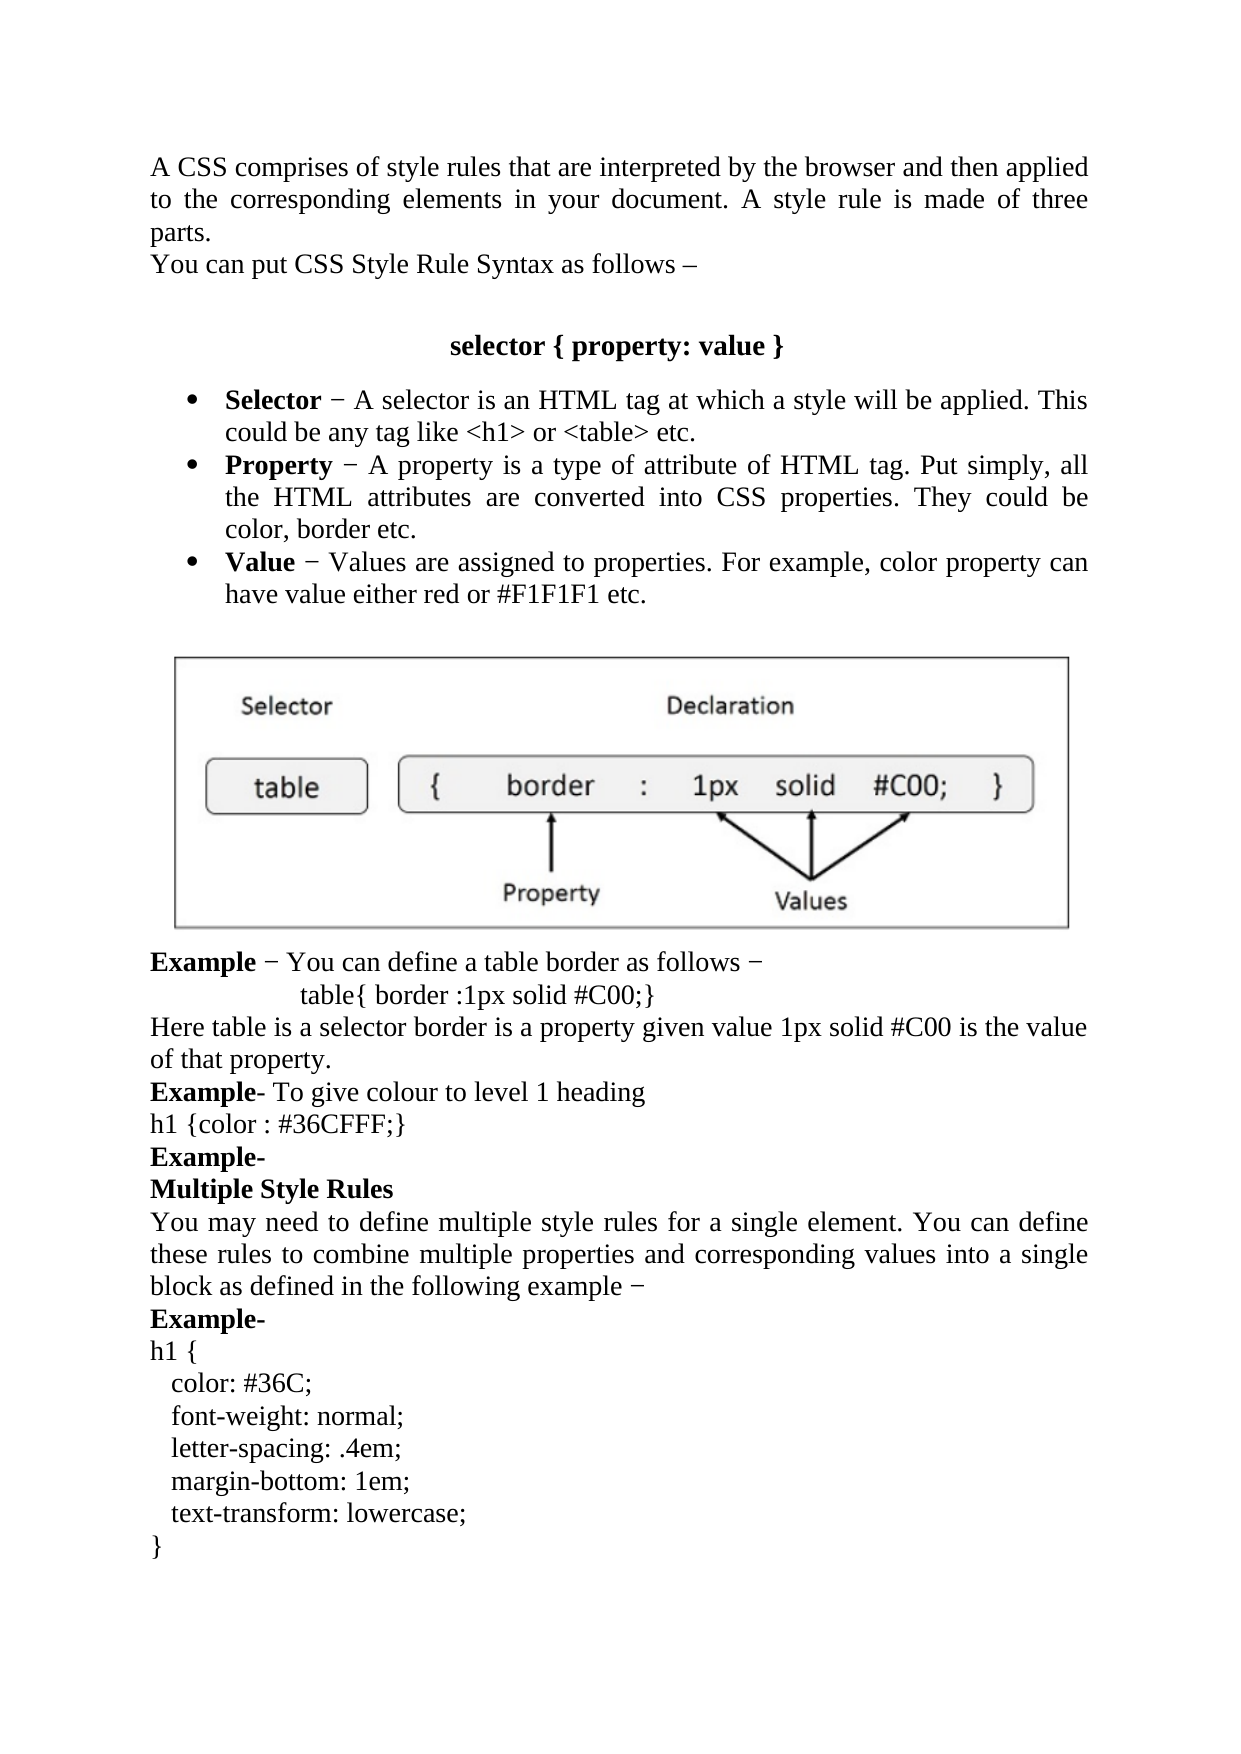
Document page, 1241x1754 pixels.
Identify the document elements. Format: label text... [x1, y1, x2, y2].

text h1 { [150, 1334, 1090, 1367]
text Example- [150, 1302, 1090, 1334]
text margin-bottom: 1em; [150, 1464, 1090, 1496]
text h1 {color : #36CFFF;} [150, 1107, 1090, 1140]
text letter-spacing: .4em; [150, 1431, 1090, 1464]
text You can put CSS Style Rule Syntax as follows – [150, 247, 1090, 279]
list Value − Values are assigned to properties. For example, color property can have value either red or #F1F1F1 etc. [187, 545, 1090, 610]
text } [150, 1528, 1090, 1561]
text font-weight: normal; [150, 1399, 1090, 1431]
text color: #36C; [150, 1367, 1090, 1399]
text Here table is a selector border is a property given value 1px solid #C00 is the value of that property. [150, 1010, 1090, 1075]
list Property − A property is a type of attribute of HTML tag. Put simply, all the HTML attributes are converted into CSS properties. They could be color, border etc. [187, 448, 1090, 545]
text table{ border :1px solid #C00;} [225, 978, 1090, 1010]
text Example- [150, 1140, 1090, 1172]
list Selector − A selector is an HTML tag at which a style will be applied. This could be any tag like <h1> or <table> etc. [187, 383, 1090, 448]
text A CSS comprises of style rules that are interpreted by the browser and then applied to the corresponding elements in your document. A style rule is made of three parts. [150, 150, 1090, 247]
text Multiple Style Rules [150, 1172, 1090, 1204]
text Example- To give colour to level 1 heading [150, 1075, 1090, 1107]
text text-transform: lowercase; [150, 1496, 1090, 1528]
text selector { property: value } [375, 328, 1090, 362]
text Example − You can define a table border as follows − [150, 946, 1090, 978]
picture [150, 642, 1091, 946]
text You may need to define multiple style rules for a single element. You can define these rules to combine multiple properties and corresponding values into a single block as defined in the following example − [150, 1204, 1090, 1302]
